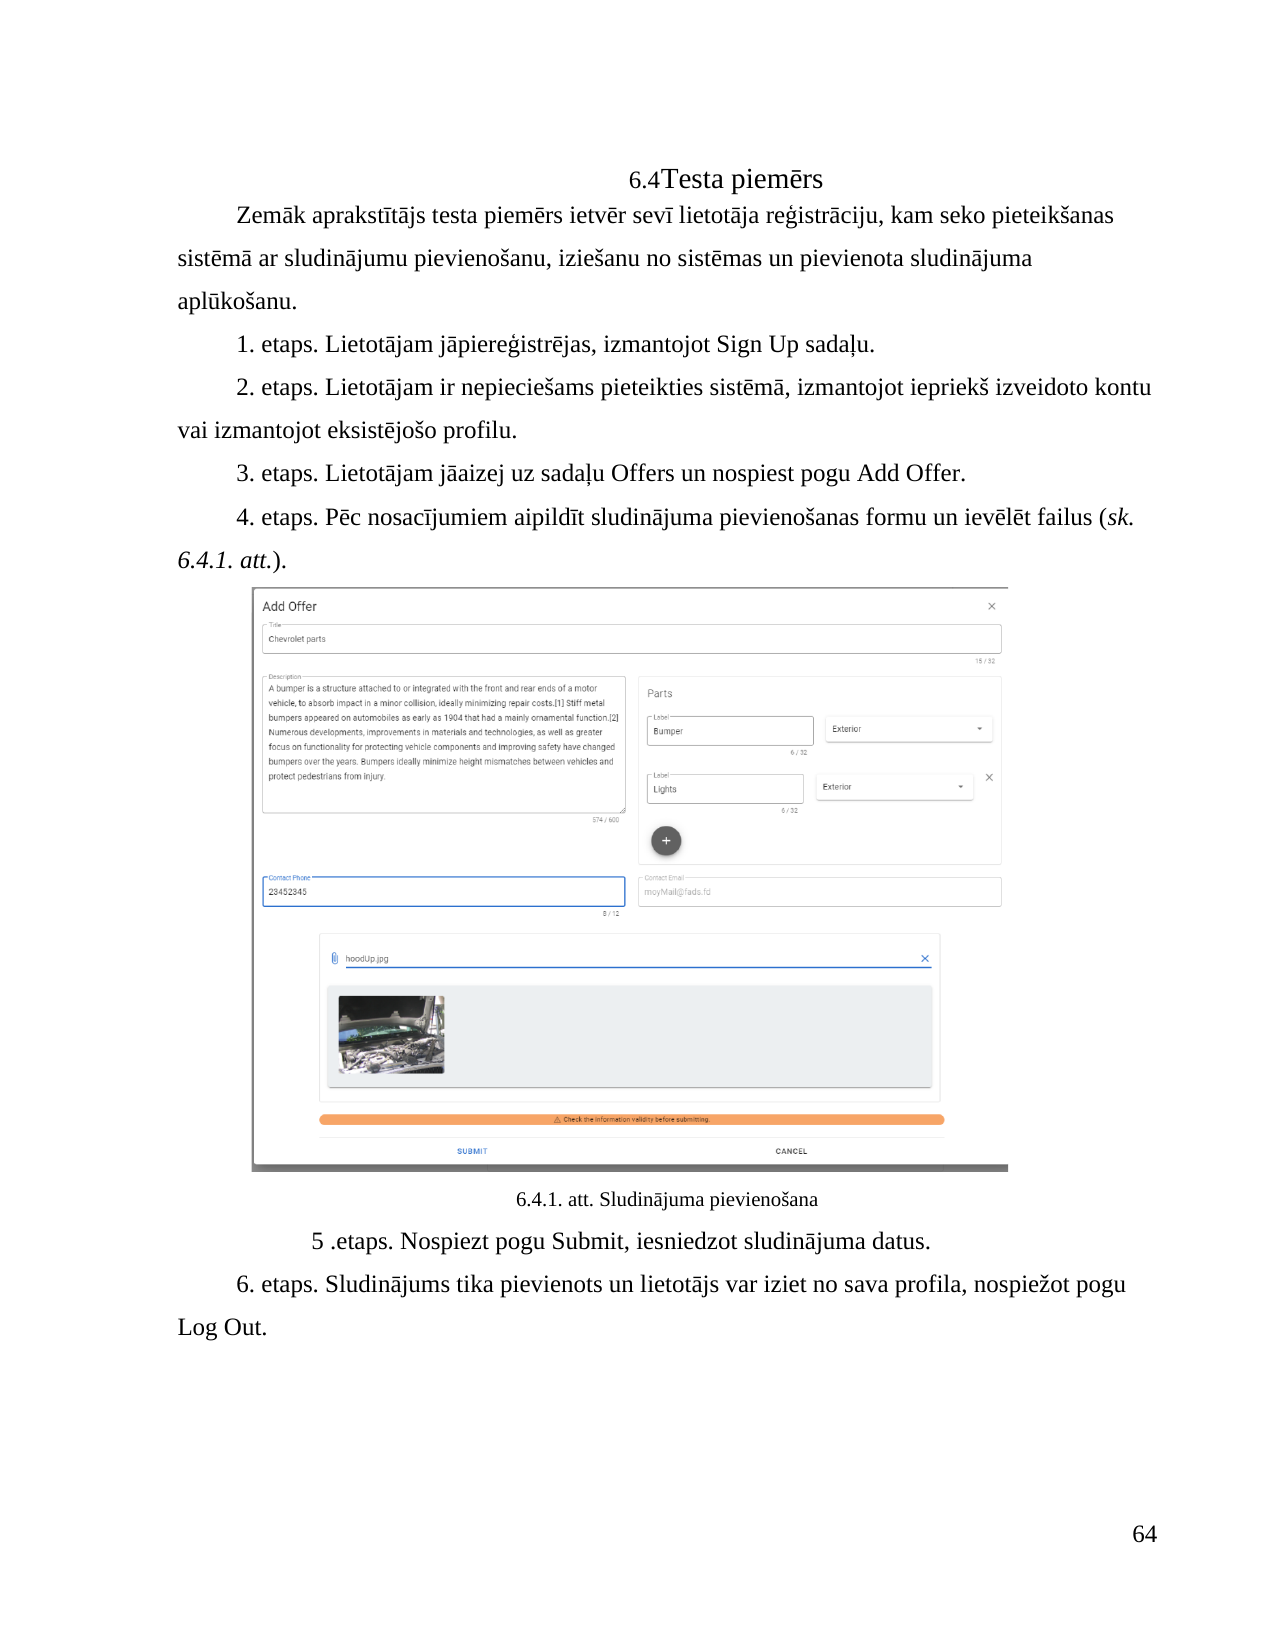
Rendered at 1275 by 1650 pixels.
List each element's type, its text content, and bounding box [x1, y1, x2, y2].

text 3. etaps. Lietotājam jāaizej uz sadaļu Offers un nospiest pogu Add Offer. [177, 458, 1157, 487]
text 6. etaps. Sludinājums tika pievienots un lietotājs var iziet no sava profila, nospiežot pogu Log Out. [177, 1269, 1157, 1341]
text 4. etaps. Pēc nosacījumiem aipildīt sludinājuma pievienošanas formu un ievēlēt failus (sk. 6.4.1. att.). [177, 502, 1157, 573]
text Zemāk aprakstītājs testa piemērs ietvēr sevī lietotāja reģistrāciju, kam seko pieteikšanas sistēmā ar sludinājumu pievienošanu, iziešanu no sistēmas un pievienota sludinājuma aplūkošanu. [177, 200, 1157, 315]
text 2. etaps. Lietotājam ir nepieciešams pieteikties sistēmā, izmantojot iepriekš izveidoto kontu vai izmantojot eksistējošo profilu. [177, 372, 1157, 444]
subtitle Testa piemērs [236, 161, 1157, 195]
picture [251, 587, 1009, 1172]
text 1. etaps. Lietotājam jāpiereģistrējas, izmantojot Sign Up sadaļu. [177, 329, 1157, 358]
